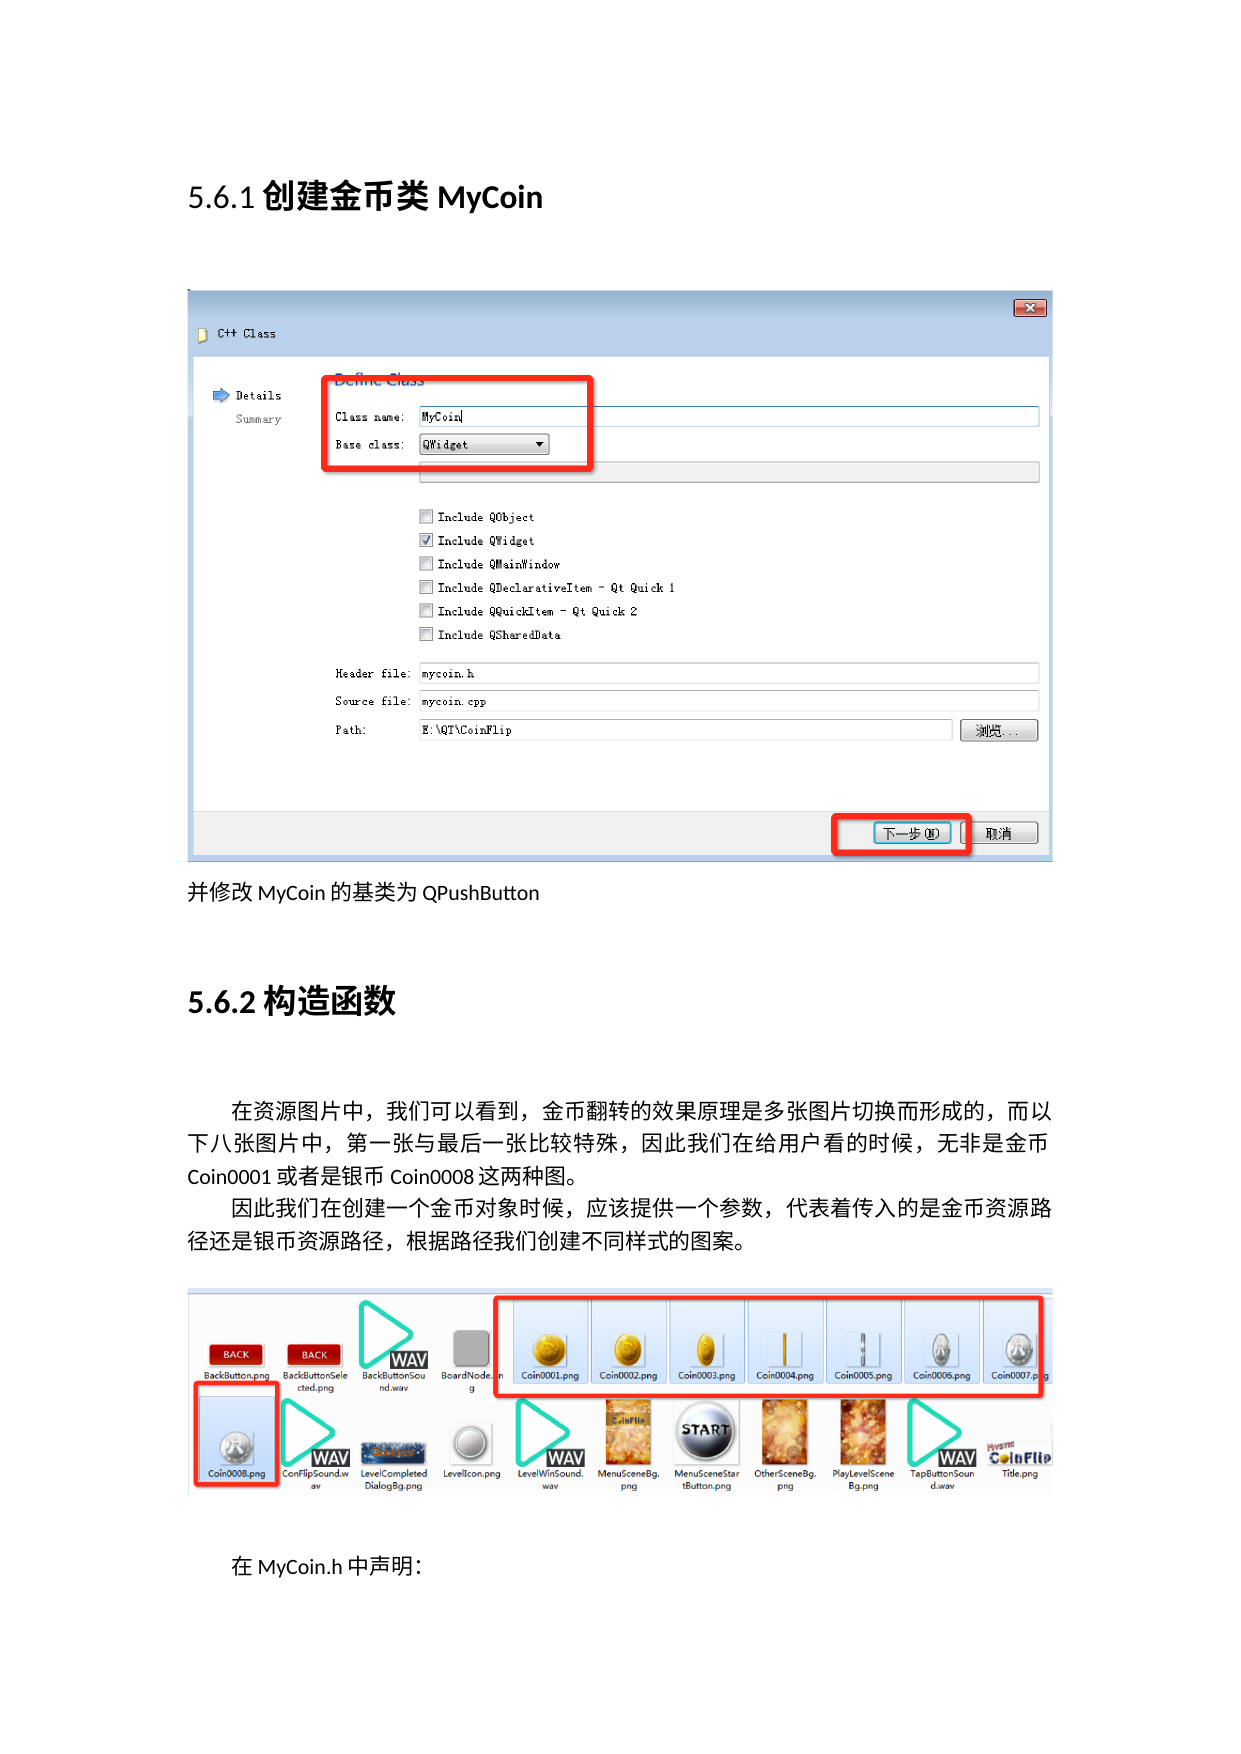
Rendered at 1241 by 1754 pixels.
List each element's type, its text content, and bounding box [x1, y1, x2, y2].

text 在MyCoin.h中声明： [187, 1548, 1053, 1581]
subtitle 5.6.2 构造函数 [187, 966, 1053, 1031]
text 并修改MyCoin的基类为QPushButton [187, 874, 1053, 907]
text 在资源图片中，我们可以看到，金币翻转的效果原理是多张图片切换而形成的，而以下八张图片中，第一张与最后一张比较特殊，因此我们在给用户看的时候，无非是金币Coin0001或者是银币 Coin0008这两种图。 [187, 1093, 1053, 1191]
subtitle 5.6.1 创建金币类 MyCoin [187, 162, 1053, 227]
picture [187, 289, 1053, 862]
text 因此我们在创建一个金币对象时候，应该提供一个参数，代表着传入的是金币资源路径还是银币资源路径，根据路径我们创建不同样式的图案。 [187, 1191, 1053, 1256]
picture [187, 1288, 1053, 1495]
